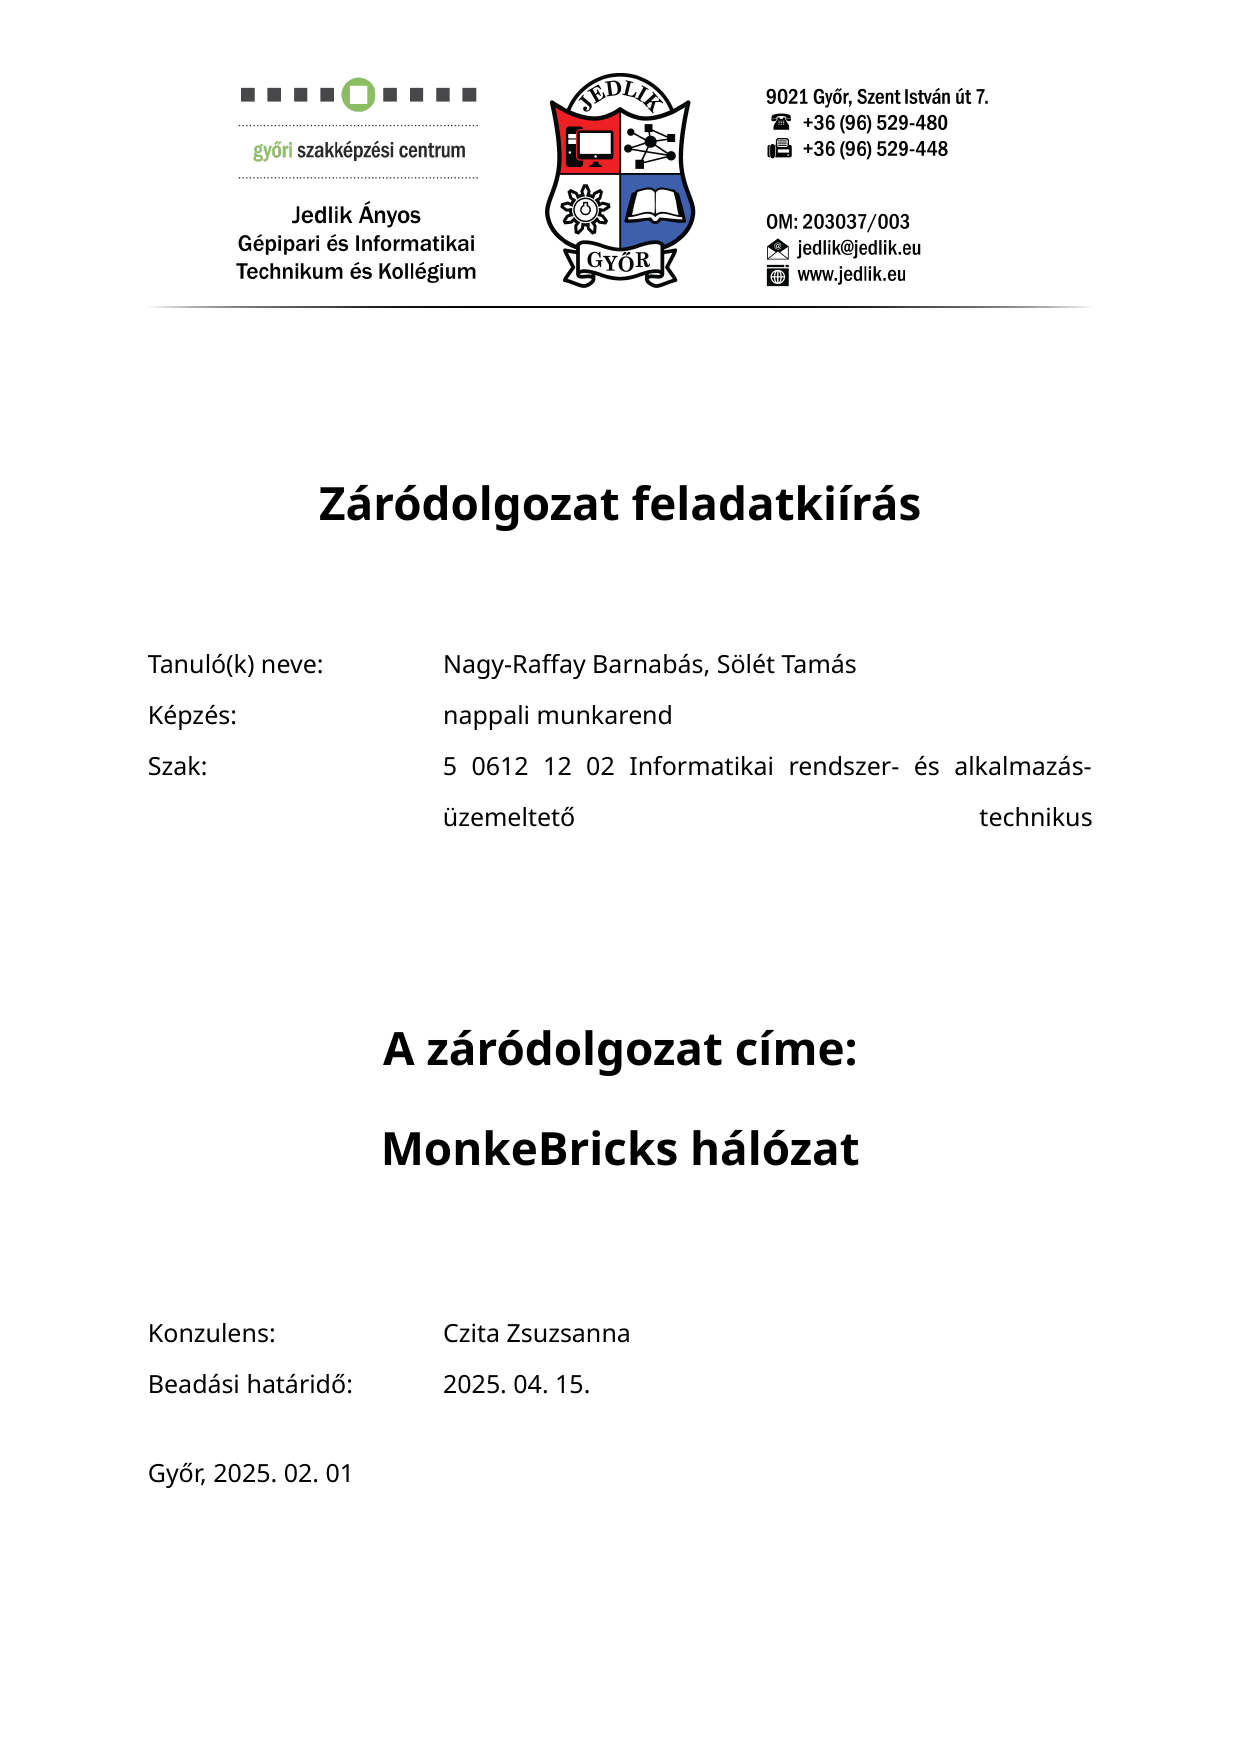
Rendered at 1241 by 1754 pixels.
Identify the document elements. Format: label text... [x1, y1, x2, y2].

text Képzés: nappali munkarend [148, 698, 1093, 732]
text A záródolgozat címe: [148, 1016, 1093, 1079]
text Tanuló(k) neve: Nagy-Raffay Barnabás, Sölét Tamás [148, 647, 1093, 681]
text Győr, 2025. 02. 01 [148, 1456, 1093, 1490]
text Beadási határidő: 2025. 04. 15. [148, 1367, 1093, 1401]
picture [147, 73, 1093, 308]
text Szak: 5 0612 12 02 Informatikai rendszer- és alkalmazás-üzemeltető technikus [148, 749, 1093, 877]
text Záródolgozat feladatkiírás [148, 472, 1093, 534]
text Konzulens: Czita Zsuzsanna [148, 1316, 1093, 1350]
text MonkeBricks hálózat [148, 1116, 1093, 1178]
